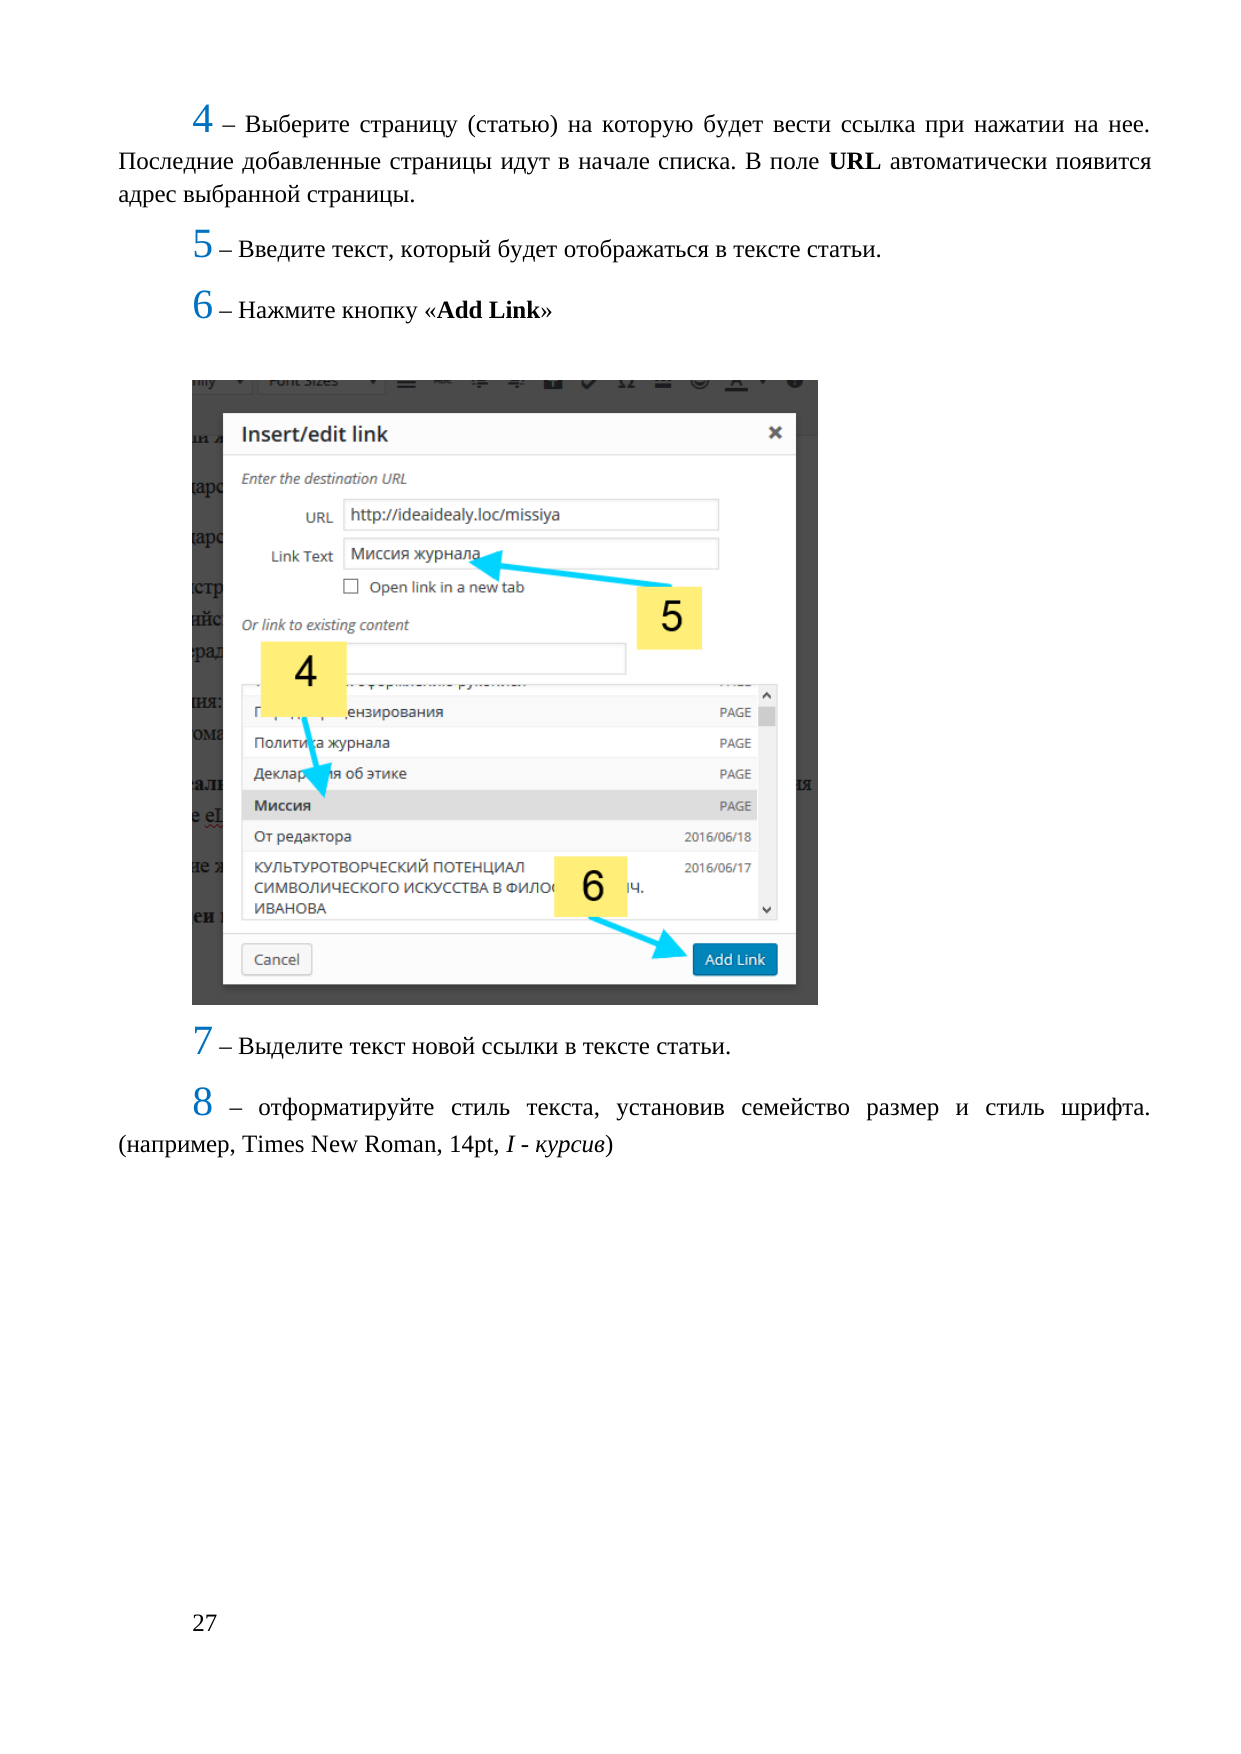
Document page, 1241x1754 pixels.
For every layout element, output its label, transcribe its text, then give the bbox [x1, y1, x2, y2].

text 6 – Нажмите кнопку «Add Link» [118, 279, 1152, 327]
text 7 – Выделите текст новой ссылки в тексте статьи. [118, 1015, 1152, 1063]
text 4 – Выберите страницу (статью) на которую будет вести ссылка при нажатии на нее. Последние добавленные страницы идут в начале списка. В поле URL автоматически появится адрес выбранной страницы. [118, 94, 1152, 208]
picture [192, 380, 818, 1005]
text 8 – отформатируйте стиль текста, установив семейство размер и стиль шрифта. (например, Times New Roman, 14pt, I - курсив) [118, 1077, 1152, 1158]
text 5 – Введите текст, который будет отображаться в тексте статьи. [118, 218, 1152, 266]
